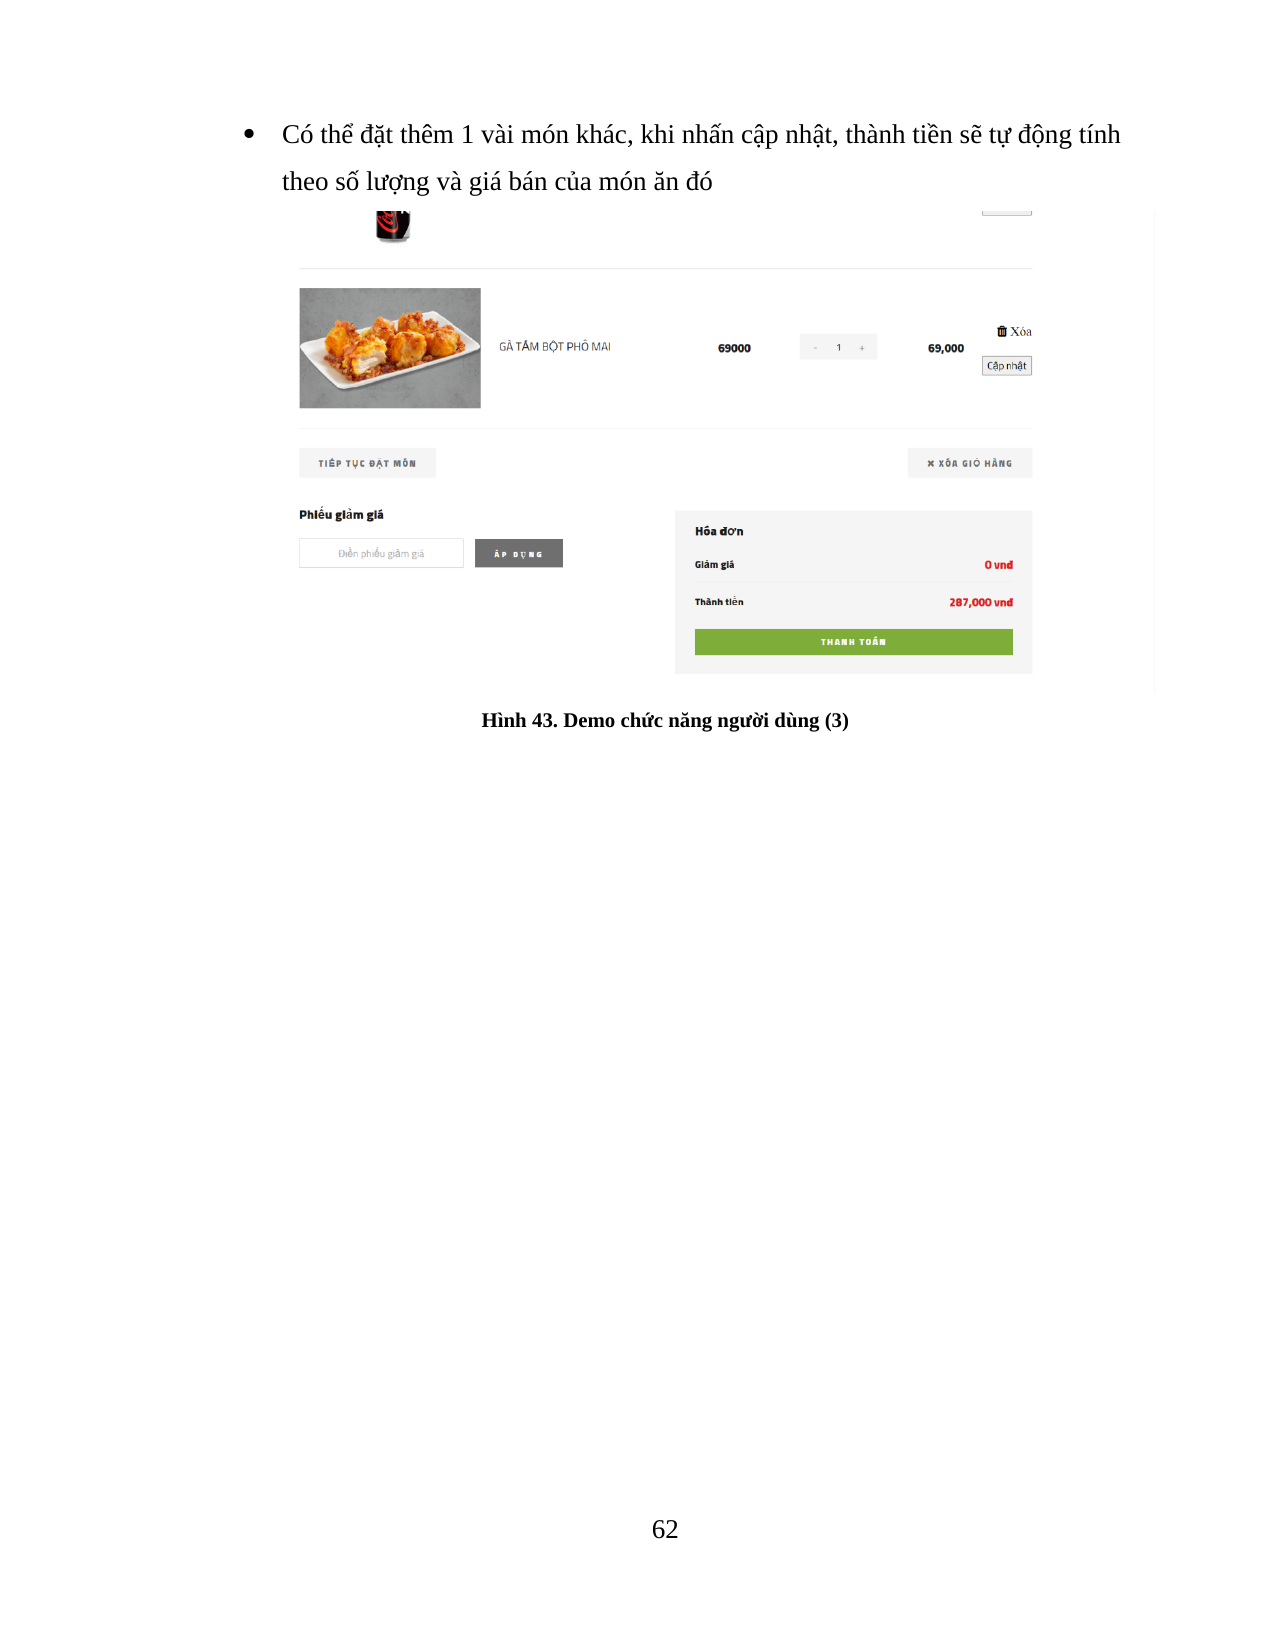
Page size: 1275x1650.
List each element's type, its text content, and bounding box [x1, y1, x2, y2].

picture [177, 211, 1155, 693]
list Có thể đặt thêm 1 vài món khác, khi nhấn cập nhật, thành tiền sẽ tự động tính theo số lượng và giá bán của món ăn đó [244, 118, 1153, 196]
